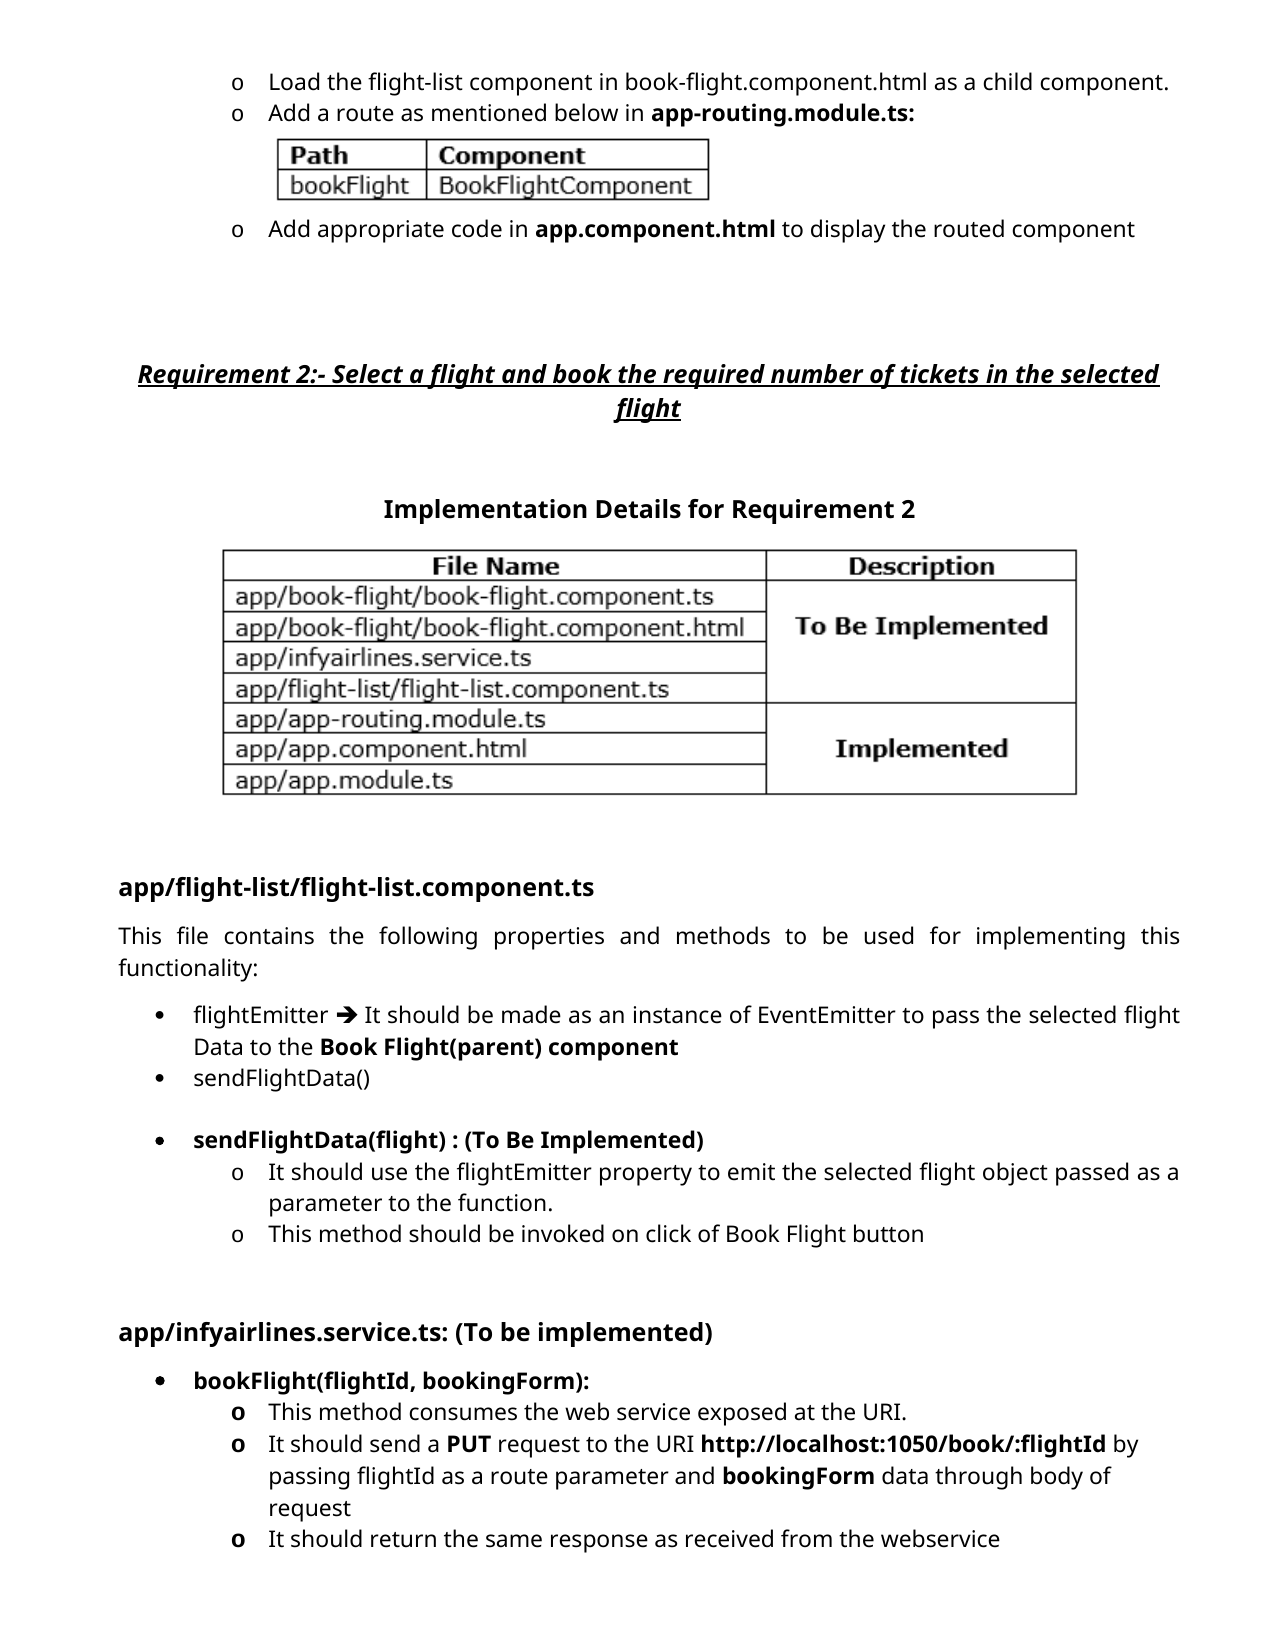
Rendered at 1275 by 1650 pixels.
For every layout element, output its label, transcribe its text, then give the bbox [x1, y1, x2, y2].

list This method consumes the web service exposed at the URI. [231, 1396, 1181, 1428]
text This file contains the following properties and methods to be used for implementing this functionality: [118, 920, 1181, 983]
list It should send a PUT request to the URI http://localhost:1050/book/:flightId by passing flightId as a route parameter and bookingForm data through body of request [231, 1428, 1181, 1523]
text Implementation Details for Requirement 2 [118, 492, 1181, 526]
list Load the flight-list component in book-flight.component.html as a child component. [231, 66, 1181, 97]
picture [268, 128, 722, 213]
text Requirement 2:- Select a flight and book the required number of tickets in the selected flight [118, 357, 1181, 425]
list bookFlight(flightId, bookingForm): [156, 1365, 1181, 1396]
list It should use the flightEmitter property to emit the selected flight object passed as a parameter to the function. [231, 1156, 1181, 1218]
list It should return the same response as received from the webservice [231, 1523, 1181, 1555]
picture [215, 542, 1084, 803]
list Add a route as mentioned below in app-routing.module.ts: [231, 97, 1181, 128]
list Add appropriate code in app.component.html to display the routed component [231, 213, 1181, 244]
list This method should be invoked on click of Book Flight button [231, 1218, 1181, 1250]
list flightEmitter It should be made as an instance of EventEmitter to pass the selected flight Data to the Book Flight(parent) component [156, 999, 1181, 1062]
text app/flight-list/flight-list.component.ts [118, 869, 1181, 904]
list sendFlightData() [156, 1062, 1181, 1093]
text app/infyairlines.service.ts: (To be implemented) [118, 1314, 1181, 1348]
list sendFlightData(flight) : (To Be Implemented) [156, 1124, 1181, 1156]
